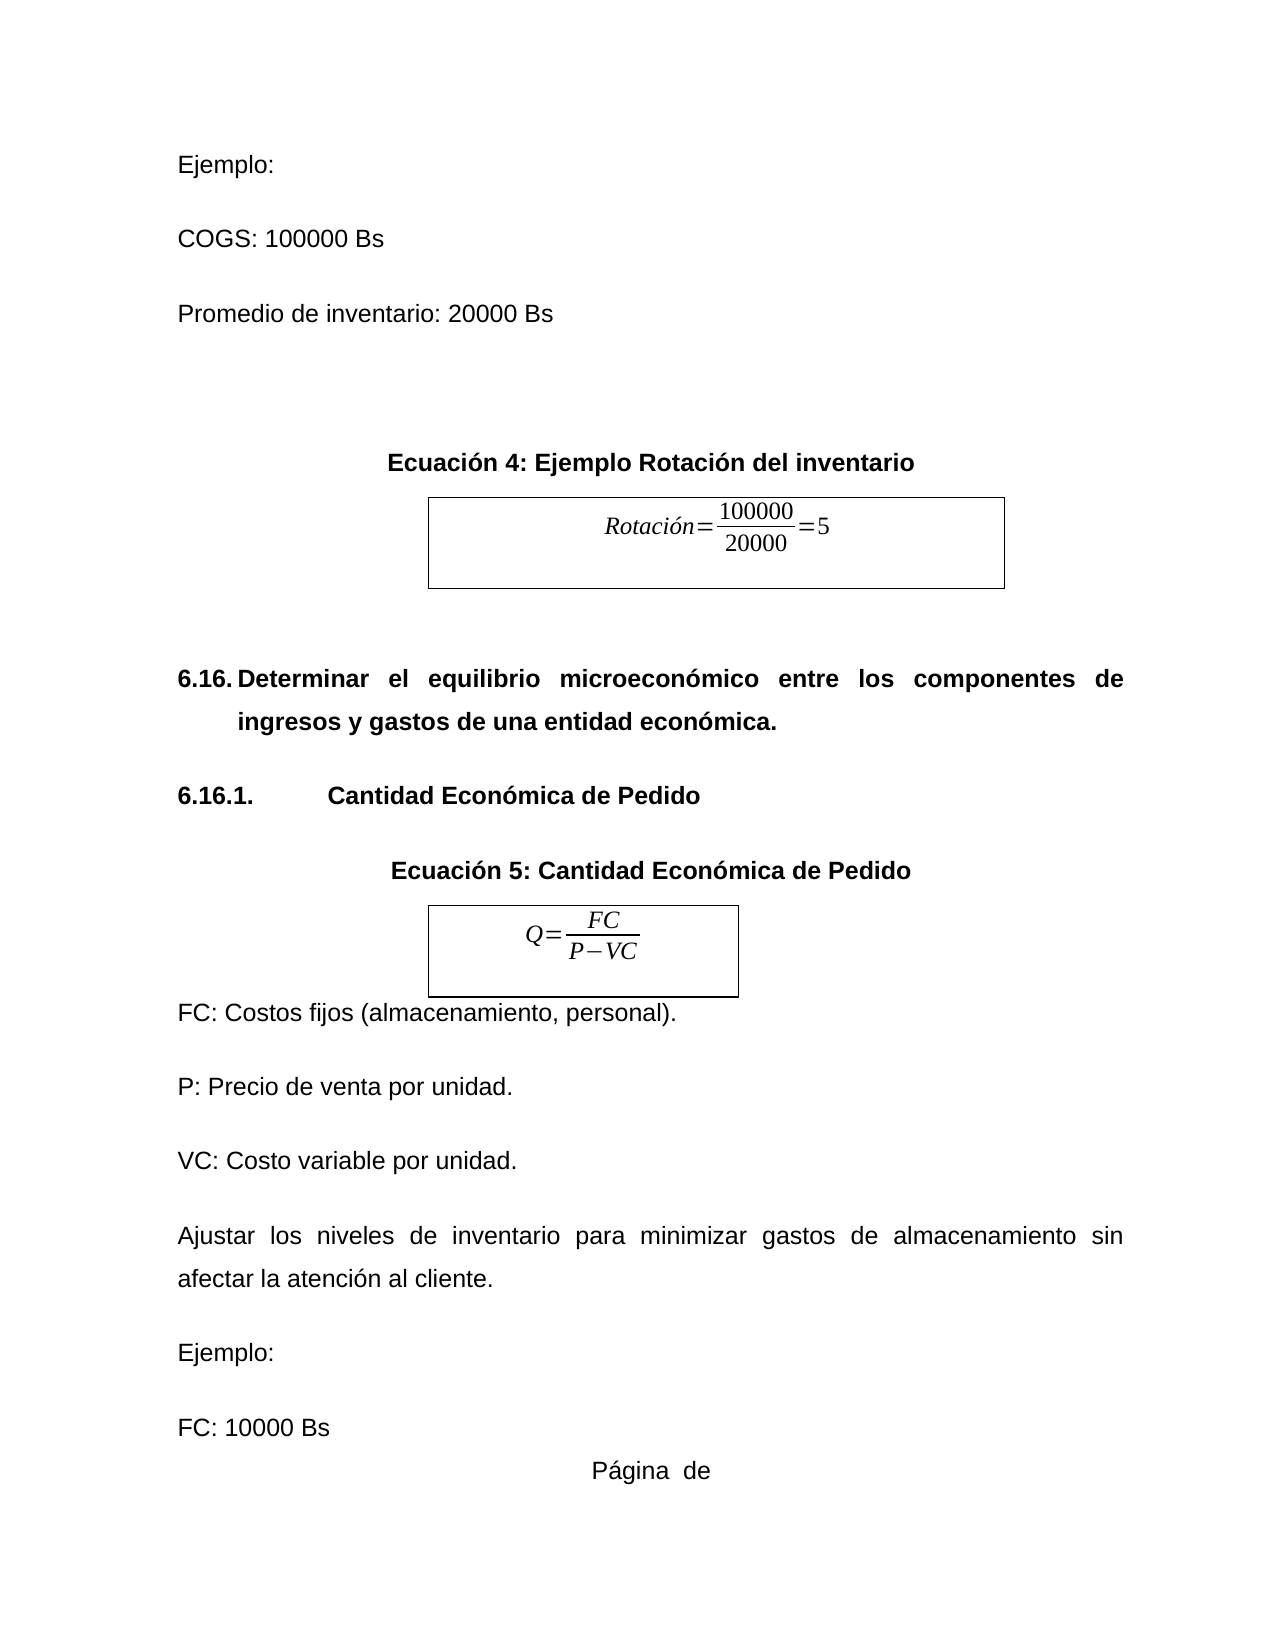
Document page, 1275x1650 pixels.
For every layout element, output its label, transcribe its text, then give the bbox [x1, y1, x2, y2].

text Ejemplo: [177, 150, 1125, 179]
text P: Precio de venta por unidad. [177, 1072, 1125, 1101]
text Promedio de inventario: 20000 Bs [177, 299, 1125, 327]
table_header [429, 498, 1004, 588]
text Ajustar los niveles de inventario para minimizar gastos de almacenamiento sin afectar la atención al cliente. [177, 1221, 1125, 1292]
text VC: Costo variable por unidad. [177, 1146, 1125, 1175]
subtitle Determinar el equilibrio microeconómico entre los componentes de ingresos y gastos de una entidad económica. [177, 664, 1125, 736]
text Ejemplo: [177, 1338, 1125, 1367]
subtitle Cantidad Económica de Pedido [177, 781, 1125, 810]
text Ecuación 4: Ejemplo Rotación del inventario [177, 447, 1125, 476]
text Ecuación 5: Cantidad Económica de Pedido [177, 856, 1125, 884]
text FC: 10000 Bs [177, 1412, 1125, 1441]
text FC: Costos fijos (almacenamiento, personal). [177, 997, 1125, 1026]
table_header [429, 906, 738, 996]
text COGS: 100000 Bs [177, 224, 1125, 253]
